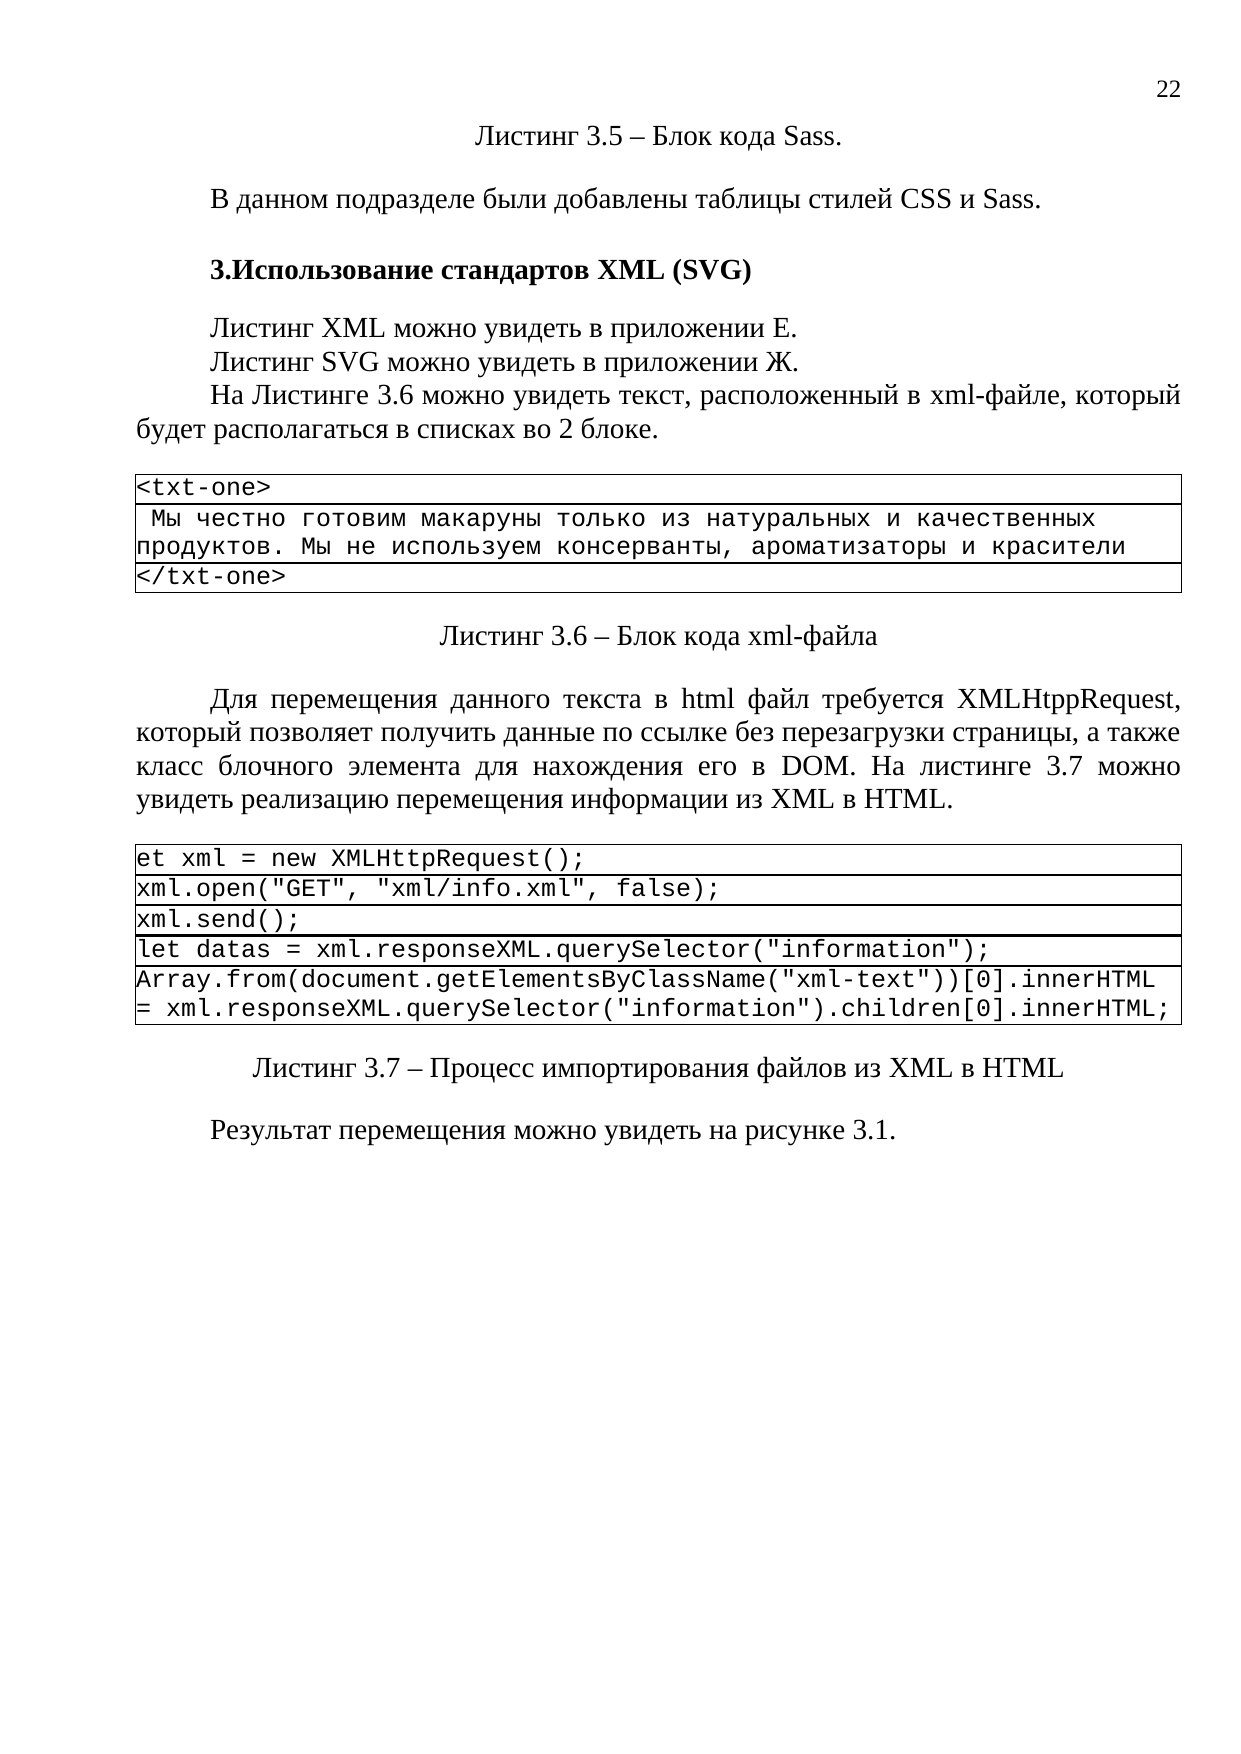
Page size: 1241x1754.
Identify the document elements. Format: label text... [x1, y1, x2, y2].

text Результат перемещения можно увидеть на рисунке 3.1. [136, 1112, 1181, 1146]
text Листинг 3.6 – Блок кода xml-файла [136, 618, 1181, 652]
text Листинг SVG можно увидеть в приложении Ж. [136, 344, 1181, 377]
text Array.from(document.getElementsByClassName("xml-text"))[0].innerHTML = xml.responseXML.querySelector("information").children[0].innerHTML; [136, 967, 1181, 1024]
text <txt-one> [136, 475, 1181, 503]
text На Листинге 3.6 можно увидеть текст, расположенный в xml-файле, который будет располагаться в списках во 2 блоке. [136, 377, 1181, 444]
text Листинг XML можно увидеть в приложении E. [136, 310, 1181, 344]
text Листинг 3.5 – Блок кода Sass. [136, 118, 1181, 152]
text xml.send(); [136, 906, 1181, 934]
text </txt-one> [136, 564, 1181, 592]
text let datas = xml.responseXML.querySelector("information"); [136, 937, 1181, 965]
text Листинг 3.7 – Процесс импортирования файлов из XML в HTML [136, 1050, 1181, 1083]
text В данном подразделе были добавлены таблицы стилей CSS и Sass. [136, 181, 1181, 214]
text Для перемещения данного текста в html файл требуется XMLHtppRequest, который позволяет получить данные по ссылке без перезагрузки страницы, а также класс блочного элемента для нахождения его в DOM. На листинге 3.7 можно увидеть реализацию перемещения информации из XML в HTML. [136, 681, 1181, 815]
text Мы честно готовим макаруны только из натуральных и качественных продуктов. Мы не используем консерванты, ароматизаторы и красители [136, 505, 1181, 562]
text xml.open("GET", "xml/info.xml", false); [136, 876, 1181, 904]
list Использование стандартов XML (SVG) [210, 252, 1181, 285]
text et xml = new XMLHttpRequest(); [136, 845, 1181, 874]
